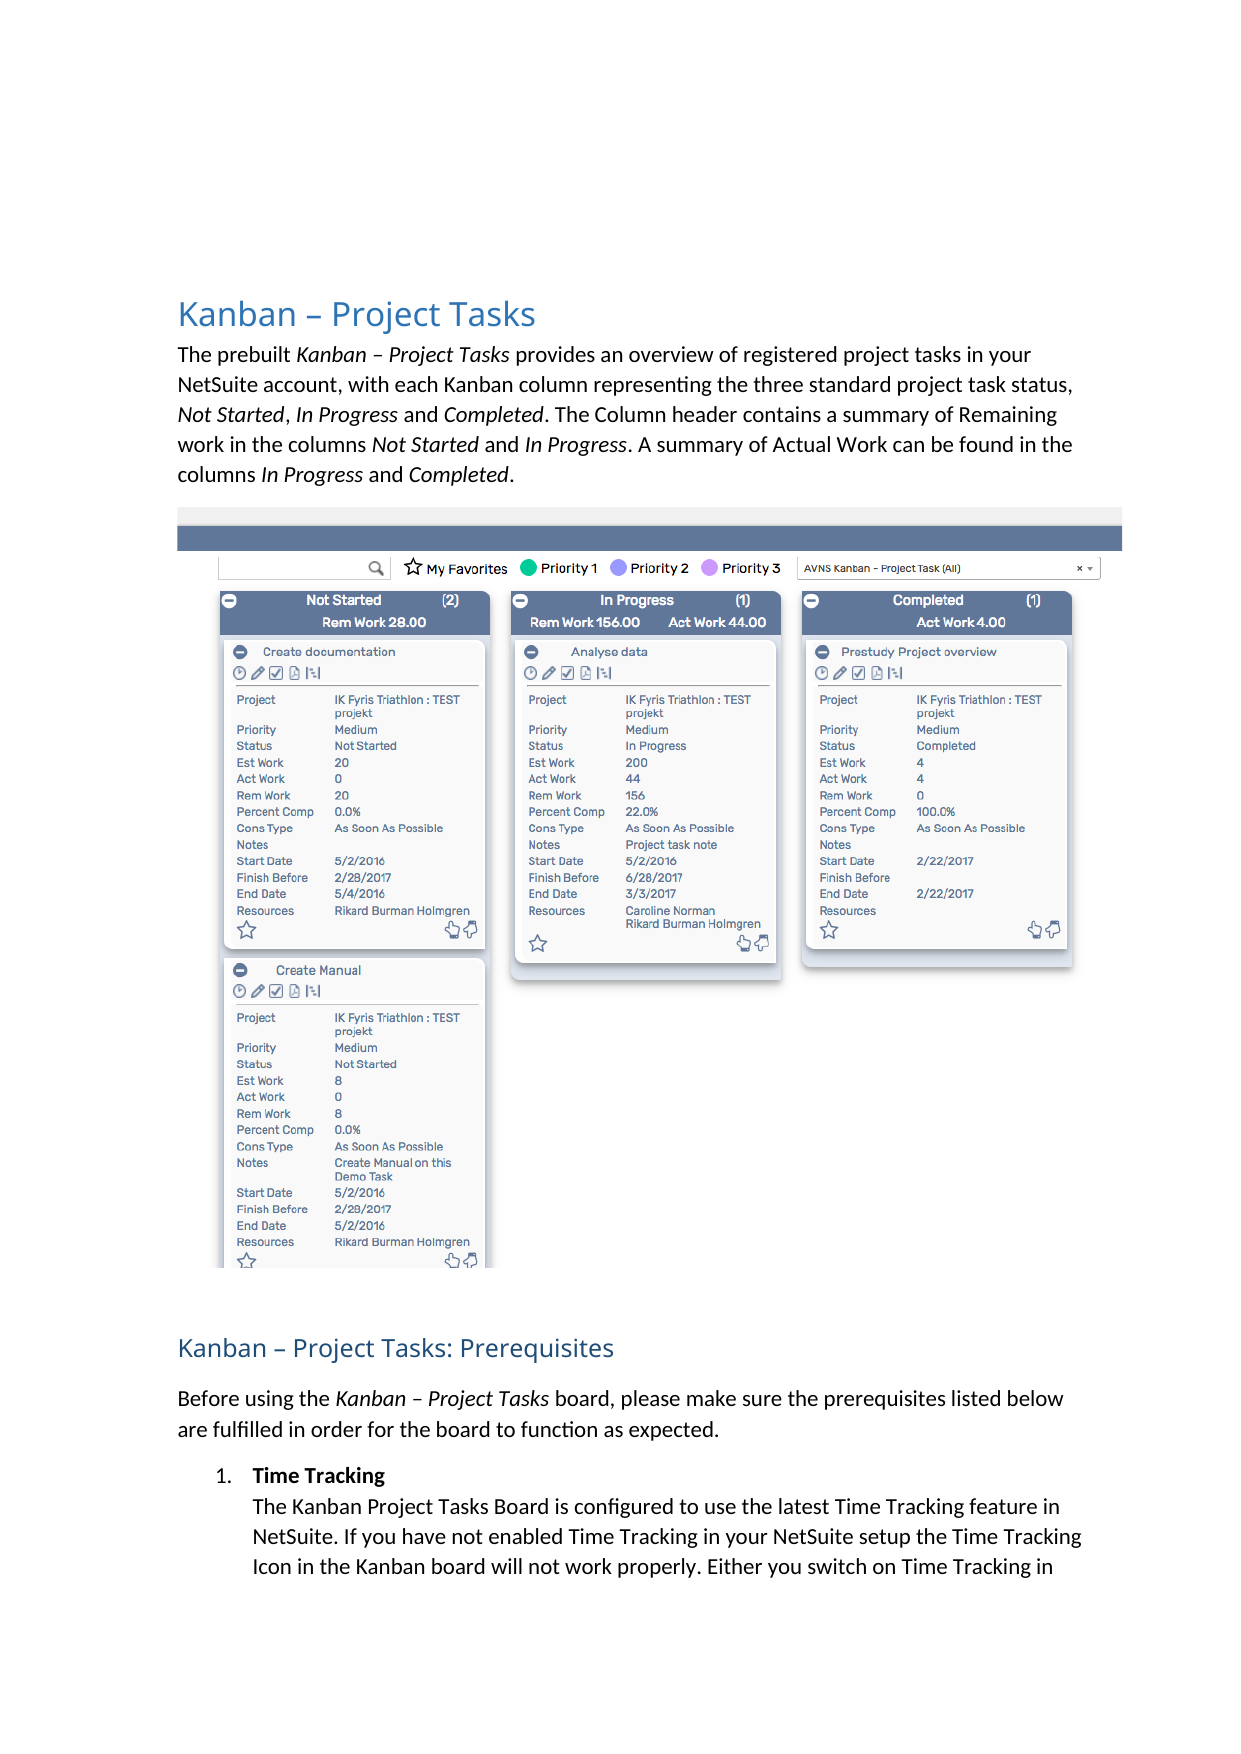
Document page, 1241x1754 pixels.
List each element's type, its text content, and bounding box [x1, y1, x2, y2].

picture [177, 507, 1123, 1268]
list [215, 1462, 1092, 1580]
subtitle Kanban – Project Tasks [177, 291, 1092, 336]
text Before using the Kanban – Project Tasks board, please make sure the prerequisites listed below are fulfilled in order for the board to function as expected. [177, 1384, 1092, 1443]
text The prebuilt Kanban – Project Tasks provides an overview of registered project tasks in your NetSuite account, with each Kanban column representing the three standard project task status, Not Started, In Progress and Completed. The Column header contains a summary of Remaining work in the columns Not Started and In Progress. A summary of Actual Work can be found in the columns In Progress and Completed. [177, 340, 1092, 489]
text Kanban – Project Tasks: Prerequisites [177, 1268, 1092, 1365]
